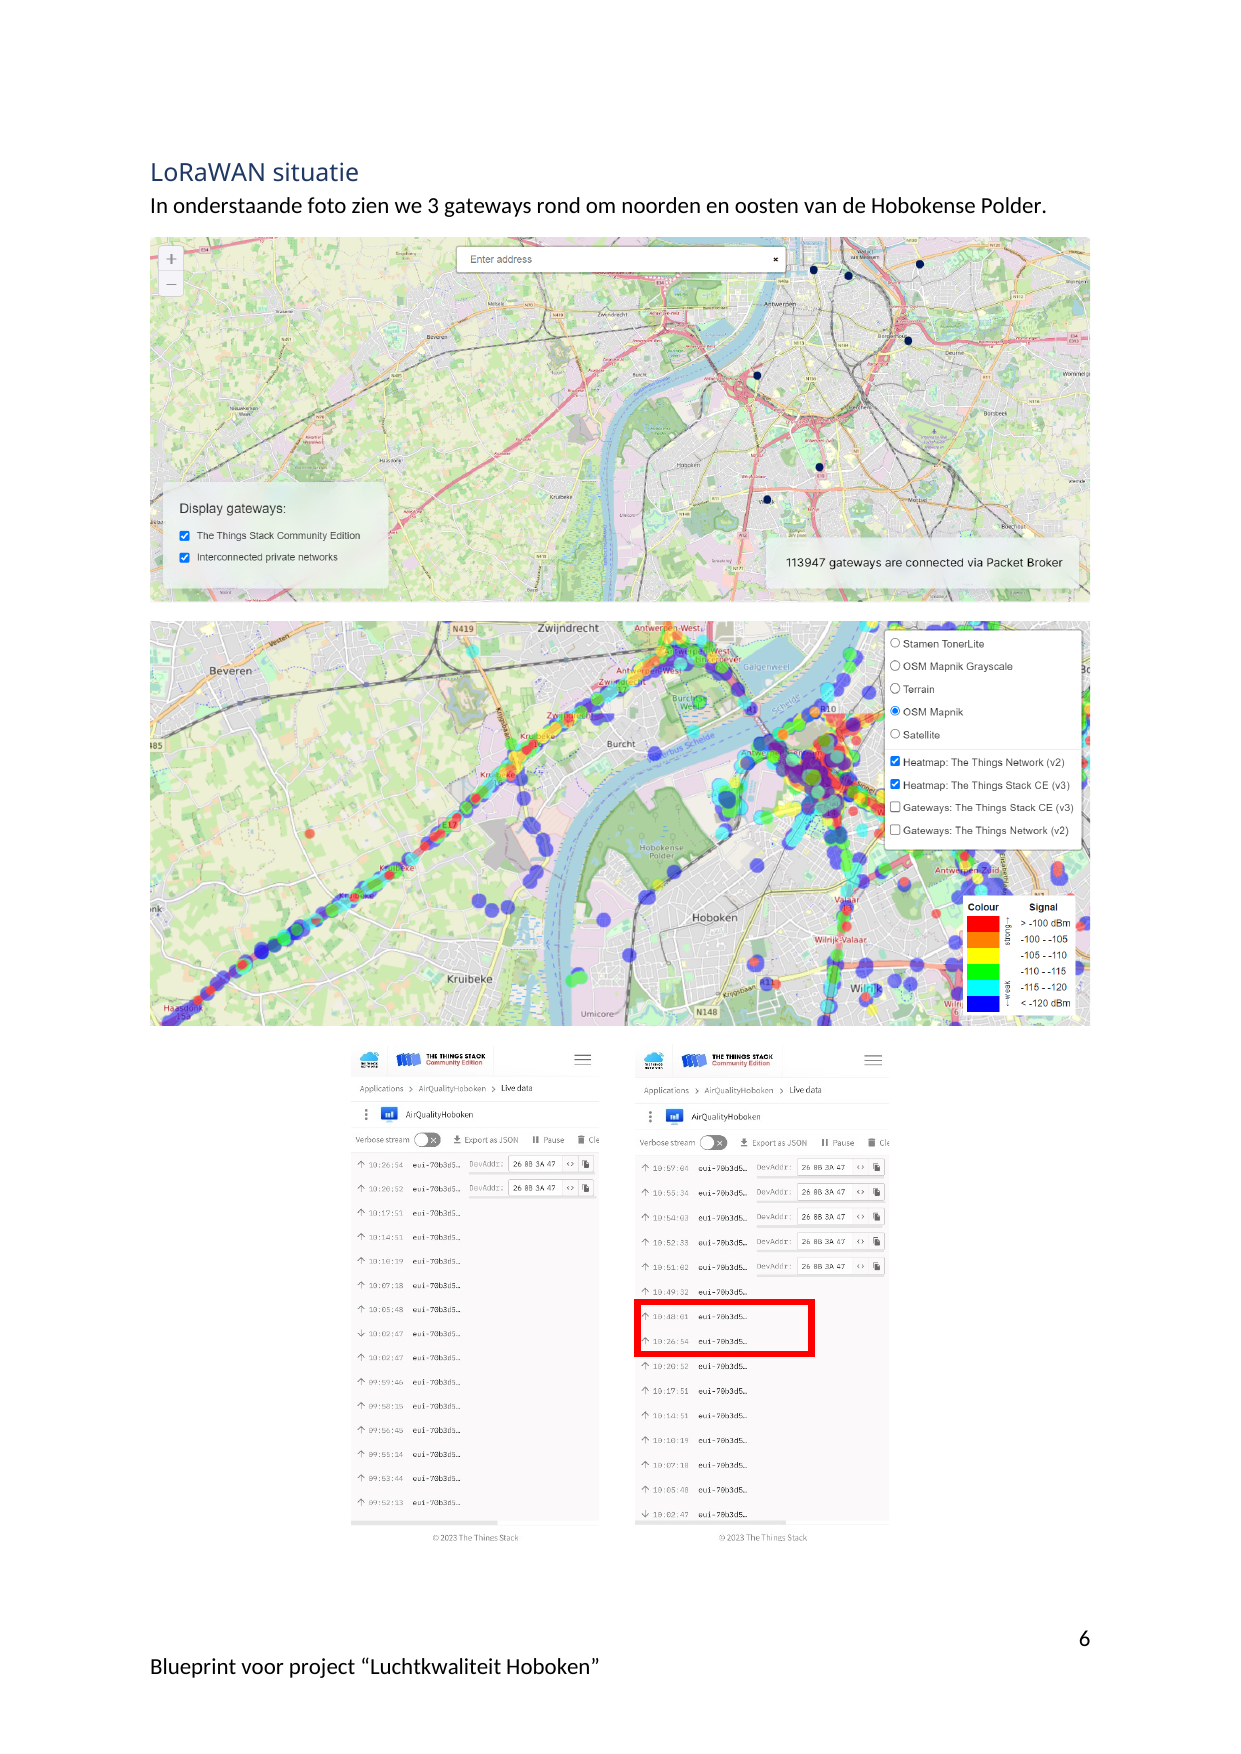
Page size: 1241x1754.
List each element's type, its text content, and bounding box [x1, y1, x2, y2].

text In onderstaande foto zien we 3 gateways rond om noorden en oosten van de Hobokense Polder. [150, 191, 1090, 219]
picture [150, 237, 1091, 603]
picture [351, 1046, 599, 1541]
picture [641, 1305, 808, 1351]
picture [635, 1044, 890, 1541]
picture [150, 621, 1091, 1026]
subtitle LoRaWAN situatie [150, 154, 1090, 188]
